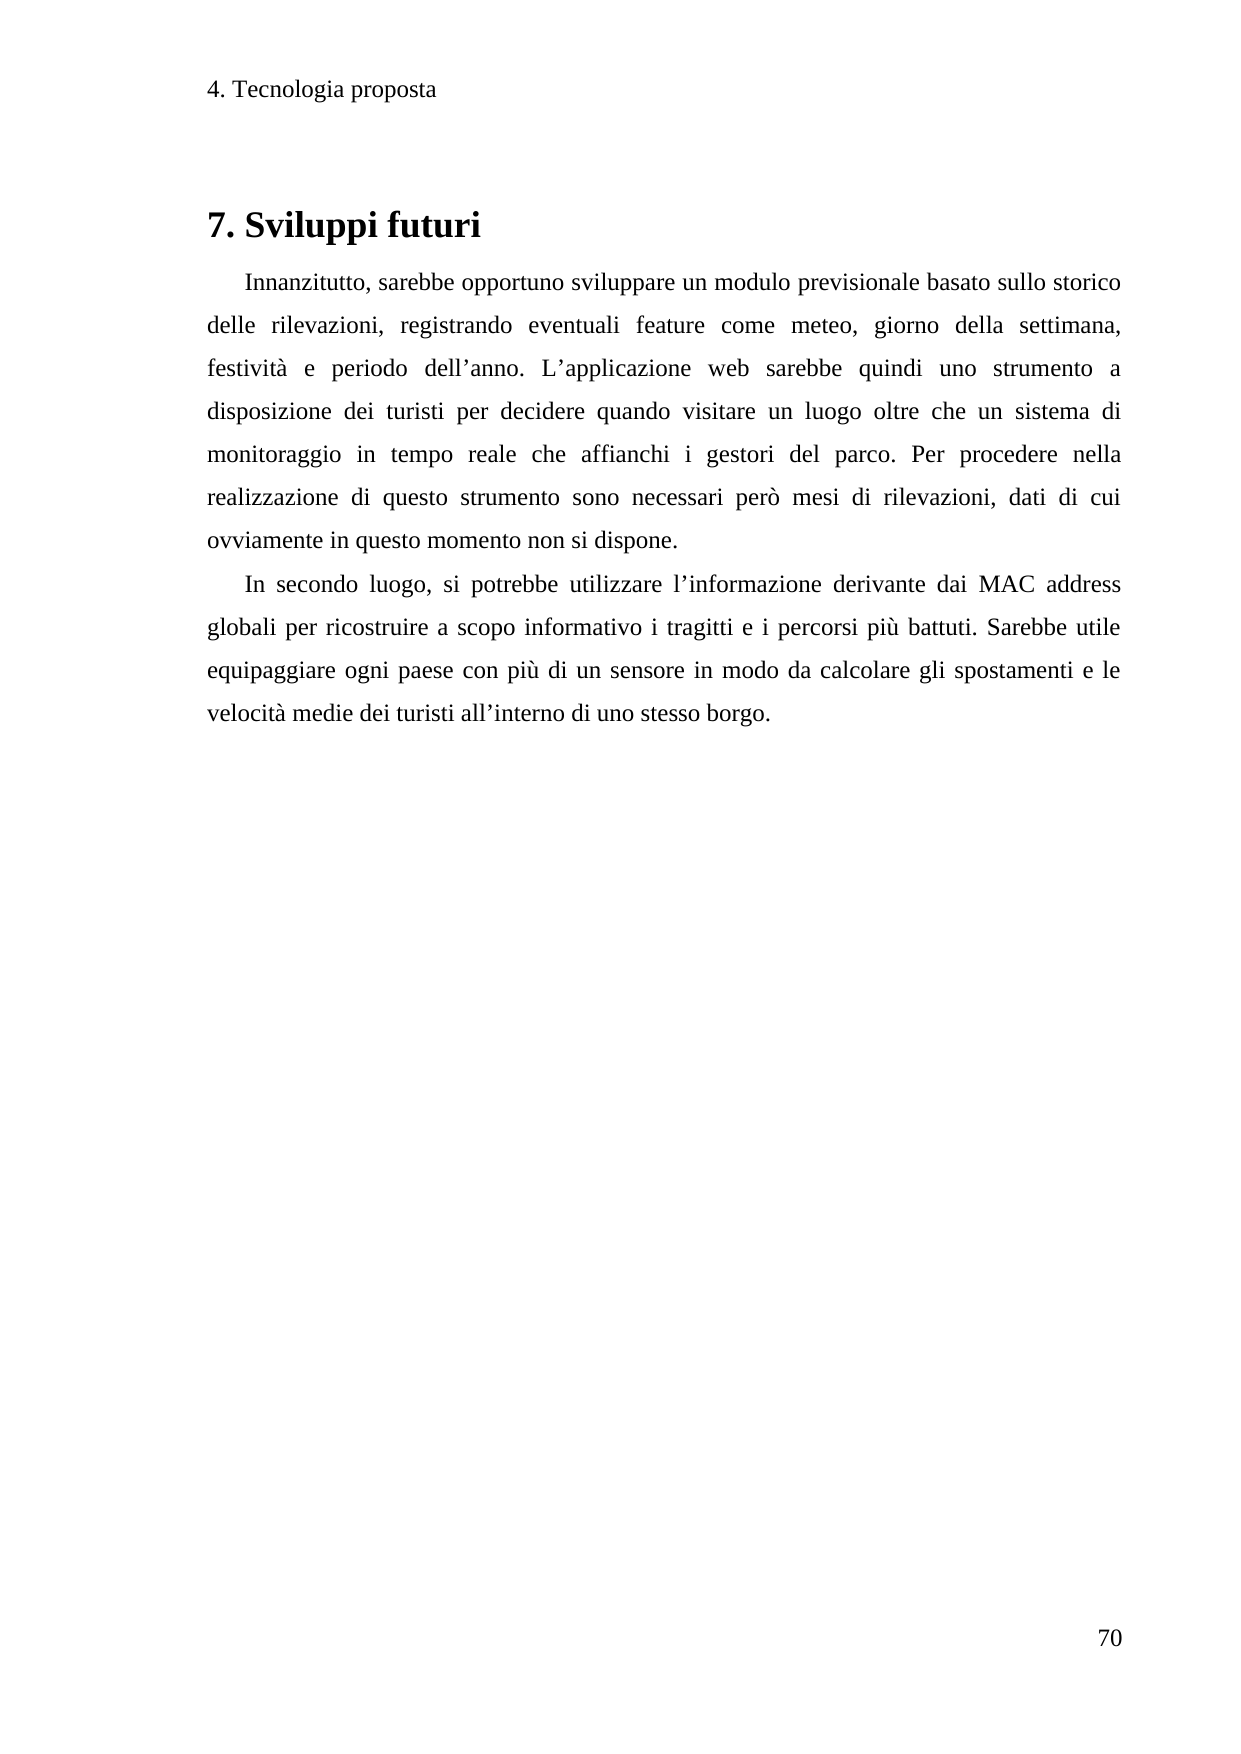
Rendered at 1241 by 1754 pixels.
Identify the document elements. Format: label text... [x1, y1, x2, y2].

list Sviluppi futuri [207, 202, 1122, 245]
text In secondo luogo, si potrebbe utilizzare l’informazione derivante dai MAC address globali per ricostruire a scopo informativo i tragitti e i percorsi più battuti. Sarebbe utile equipaggiare ogni paese con più di un sensore in modo da calcolare gli spostamenti e le velocità medie dei turisti all’interno di uno stesso borgo. [207, 569, 1122, 727]
text Innanzitutto, sarebbe opportuno sviluppare un modulo previsionale basato sullo storico delle rilevazioni, registrando eventuali feature come meteo, giorno della settimana, festività e periodo dell’anno. L’applicazione web sarebbe quindi uno strumento a disposizione dei turisti per decidere quando visitare un luogo oltre che un sistema di monitoraggio in tempo reale che affianchi i gestori del parco. Per procedere nella realizzazione di questo strumento sono necessari però mesi di rilevazioni, dati di cui ovviamente in questo momento non si dispone. [207, 267, 1122, 554]
